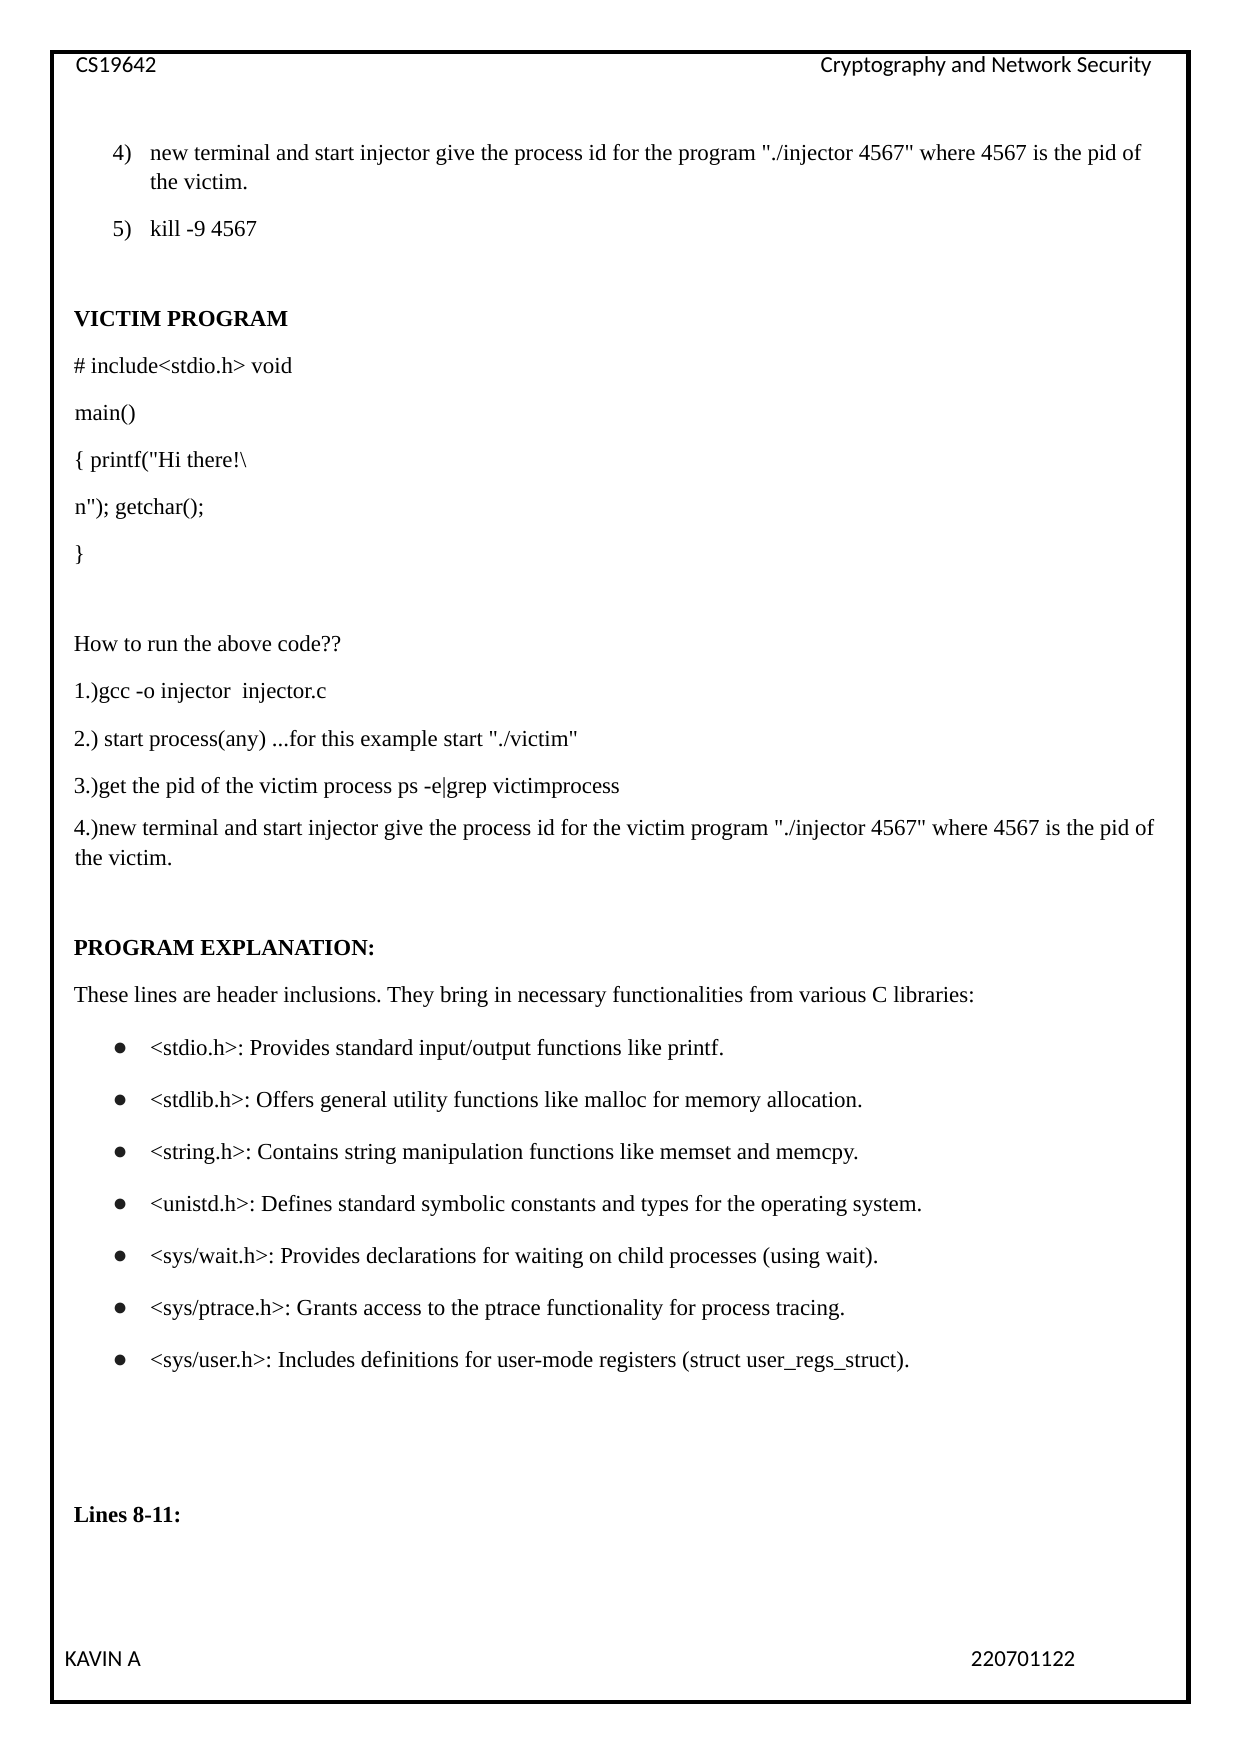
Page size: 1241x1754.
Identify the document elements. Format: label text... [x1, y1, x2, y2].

list kill -9 4567 [112, 215, 1166, 241]
list <stdio.h>: Provides standard input/output functions like printf. [112, 1032, 1166, 1061]
text How to run the above code?? [73, 630, 1166, 656]
text 1.)gcc -o injector injector.c [73, 677, 1166, 704]
text These lines are header inclusions. They bring in necessary functionalities from various C libraries: [73, 981, 1166, 1007]
list <sys/ptrace.h>: Grants access to the ptrace functionality for process tracing. [112, 1292, 1166, 1321]
text 4.)new terminal and start injector give the process id for the victim program "./injector 4567" where 4567 is the pid of the victim. [73, 814, 1166, 870]
list <sys/wait.h>: Provides declarations for waiting on child processes (using wait). [112, 1240, 1166, 1269]
list new terminal and start injector give the process id for the program "./injector 4567" where 4567 is the pid of the victim. [112, 139, 1166, 194]
list <string.h>: Contains string manipulation functions like memset and memcpy. [112, 1136, 1166, 1165]
text Lines 8-11: [73, 1502, 1172, 1528]
list <sys/user.h>: Includes definitions for user-mode registers (struct user_regs_struct). [112, 1344, 1166, 1373]
text } [73, 540, 1166, 567]
text 2.) start process(any) ...for this example start "./victim" [73, 724, 1166, 751]
text { printf("Hi there!\n"); getchar(); [73, 447, 266, 519]
list <unistd.h>: Defines standard symbolic constants and types for the operating system. [112, 1188, 1166, 1217]
list <stdlib.h>: Offers general utility functions like malloc for memory allocation. [112, 1084, 1166, 1113]
text 3.)get the pid of the victim process ps -e|grep victimprocess [73, 772, 1166, 798]
text # include<stdio.h> void main() [73, 352, 294, 426]
text PROGRAM EXPLANATION: [73, 933, 1172, 960]
text VICTIM PROGRAM [73, 305, 1172, 331]
